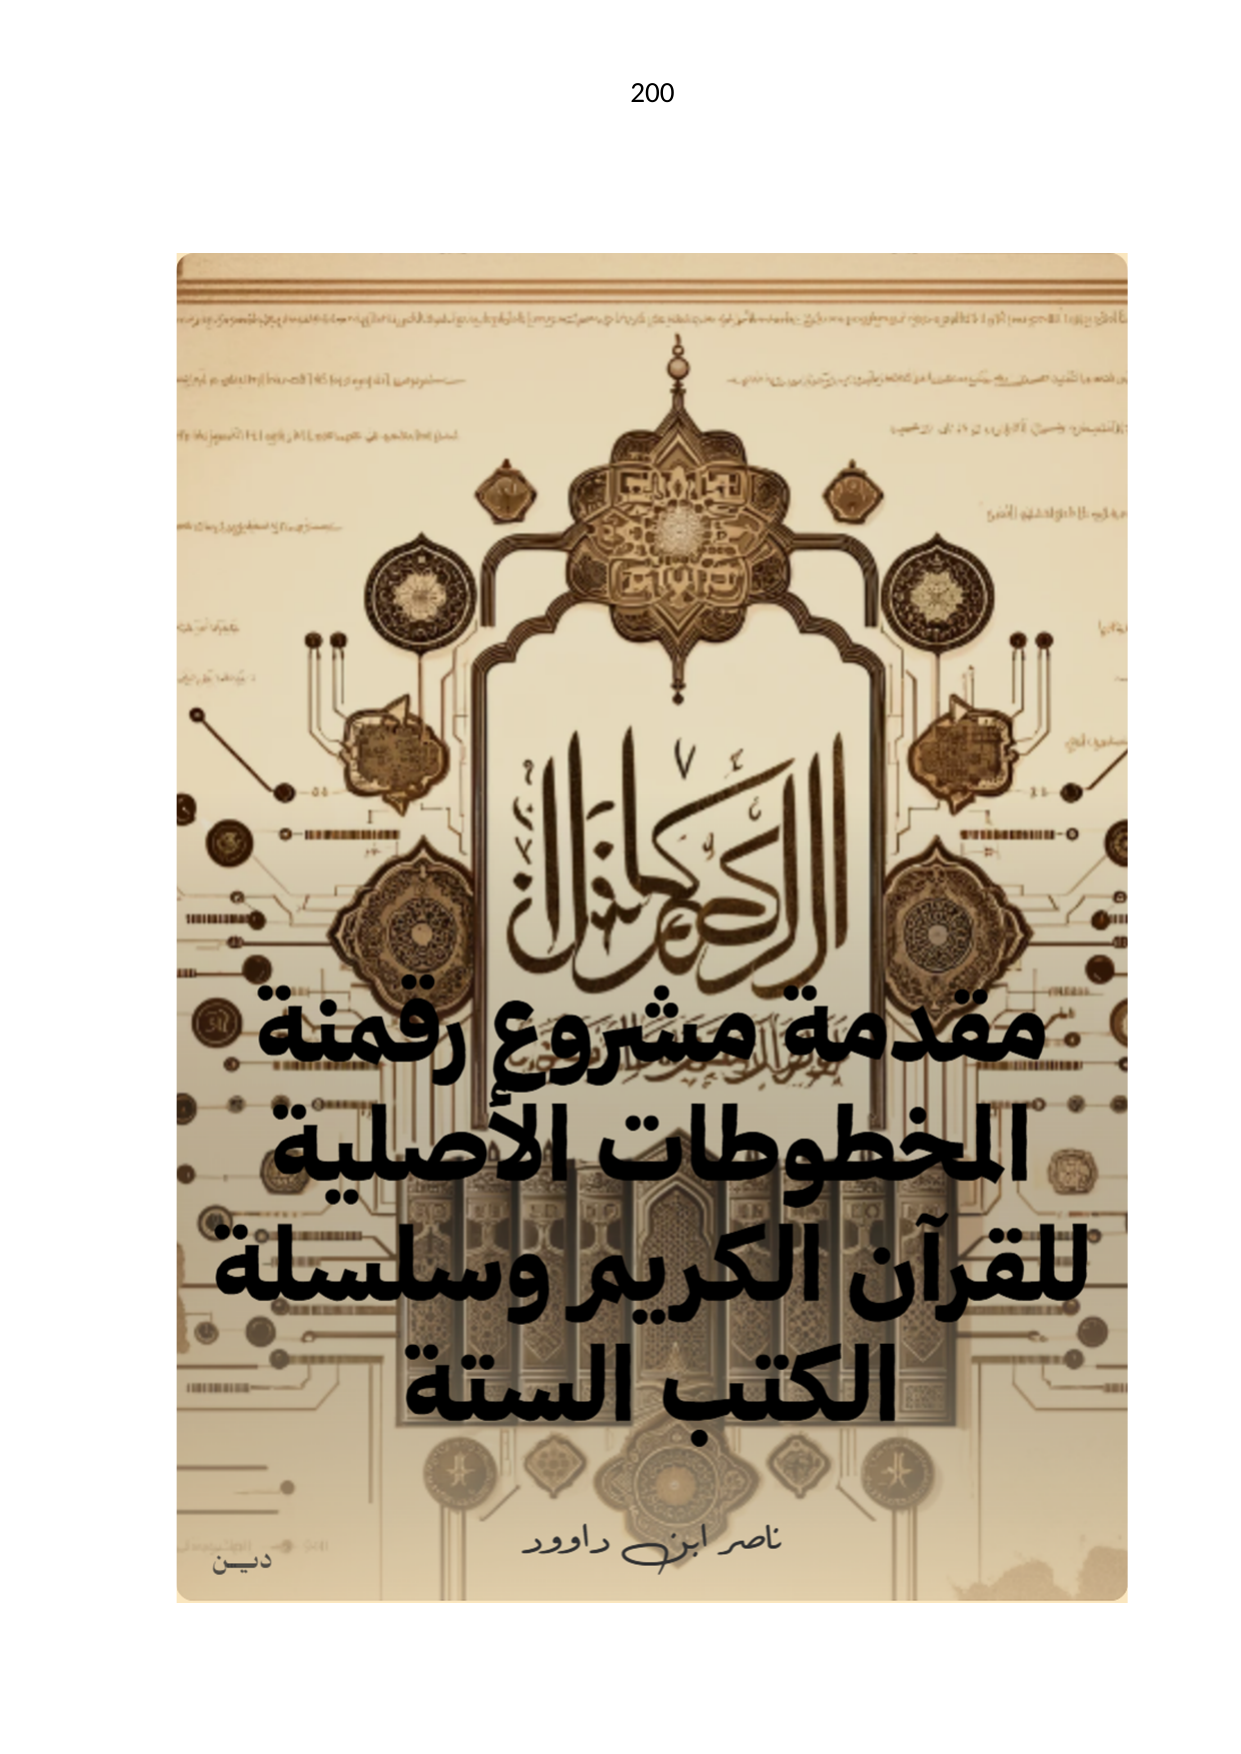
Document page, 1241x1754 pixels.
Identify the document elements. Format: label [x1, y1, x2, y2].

picture [176, 253, 1128, 1603]
